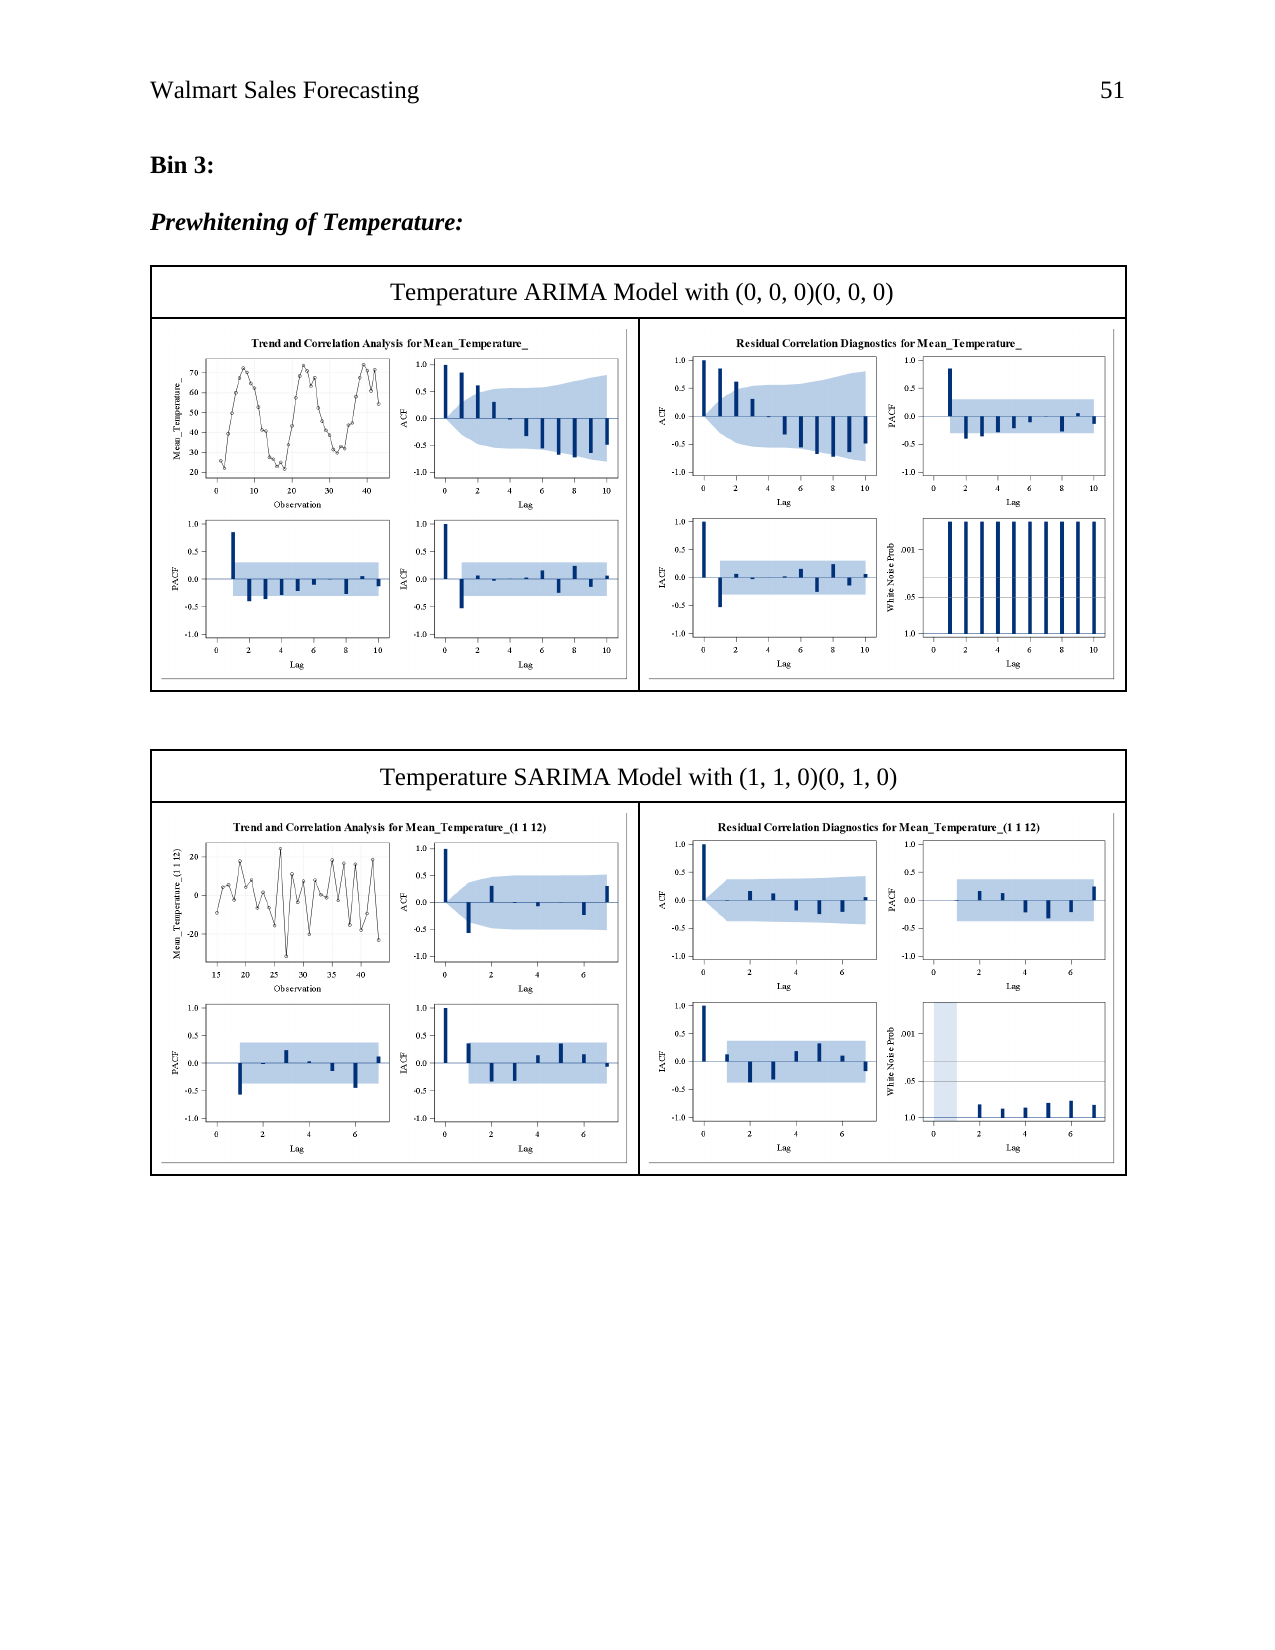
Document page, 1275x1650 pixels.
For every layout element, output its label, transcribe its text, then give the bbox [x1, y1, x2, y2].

picture [161, 329, 628, 680]
table_cell [152, 803, 638, 1174]
table_header Temperature SARIMA Model with (1, 1, 0)(0, 1, 0) [152, 751, 1125, 801]
table_cell [640, 803, 1125, 1174]
subtitle Bin 3: [150, 150, 1125, 179]
picture [648, 813, 1115, 1164]
table_cell [640, 319, 1125, 689]
picture [161, 813, 628, 1164]
table_header Temperature ARIMA Model with (0, 0, 0)(0, 0, 0) [152, 267, 1125, 317]
picture [648, 329, 1115, 680]
subtitle Prewhitening of Temperature: [150, 207, 1125, 236]
table_cell [152, 319, 638, 689]
